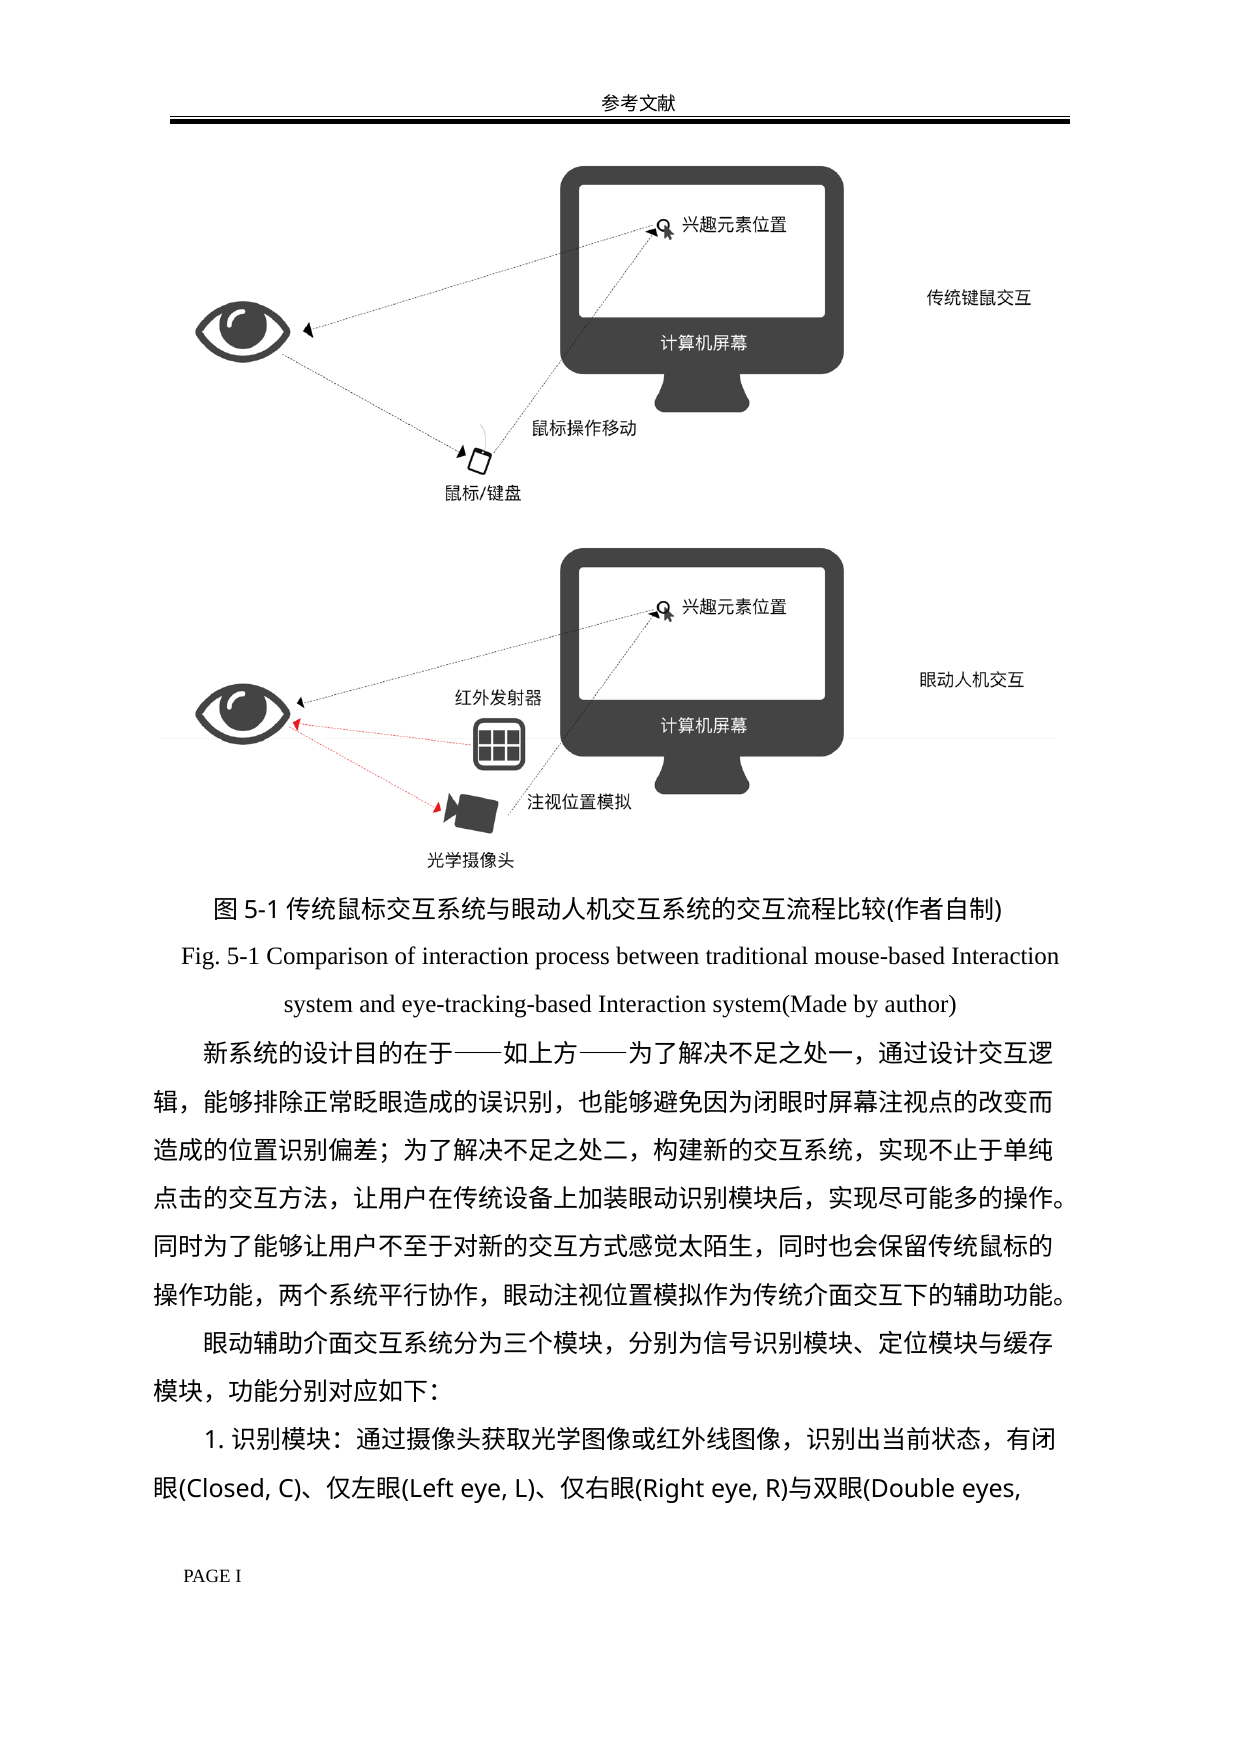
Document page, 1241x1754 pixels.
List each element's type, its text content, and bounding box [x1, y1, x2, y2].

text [153, 1414, 1062, 1510]
text 图5-1 传统鼠标交互系统与眼动人机交互系统的交互流程比较(作者自制) [153, 883, 1062, 932]
text 眼动辅助介面交互系统分为三个模块，分别为信号识别模块、定位模块与缓存模块，功能分别对应如下： [153, 1317, 1062, 1414]
text Fig. 5-1 Comparison of interaction process between traditional mouse-based Interaction system and eye-tracking-based Interaction system(Made by author) [153, 932, 1087, 1028]
picture [159, 160, 1056, 870]
text 新系统的设计目的在于——如4.2.2——为了解决不足之处一，通过设计交互逻辑，能够排除正常眨眼造成的误识别，也能够避免因为闭眼时屏幕注视点的改变而造成的位置识别偏差；为了解决不足之处二，构建新的交互系统，实现不止于单纯点击的交互方法，让用户在传统设备上加装眼动识别模块后，实现尽可能多的操作。同时为了能够让用户不至于对新的交互方式感觉太陌生，同时也会保留传统鼠标的操作功能，两个系统平行协作，眼动注视位置模拟作为传统介面交互下的辅助功能。 [153, 1028, 1062, 1317]
